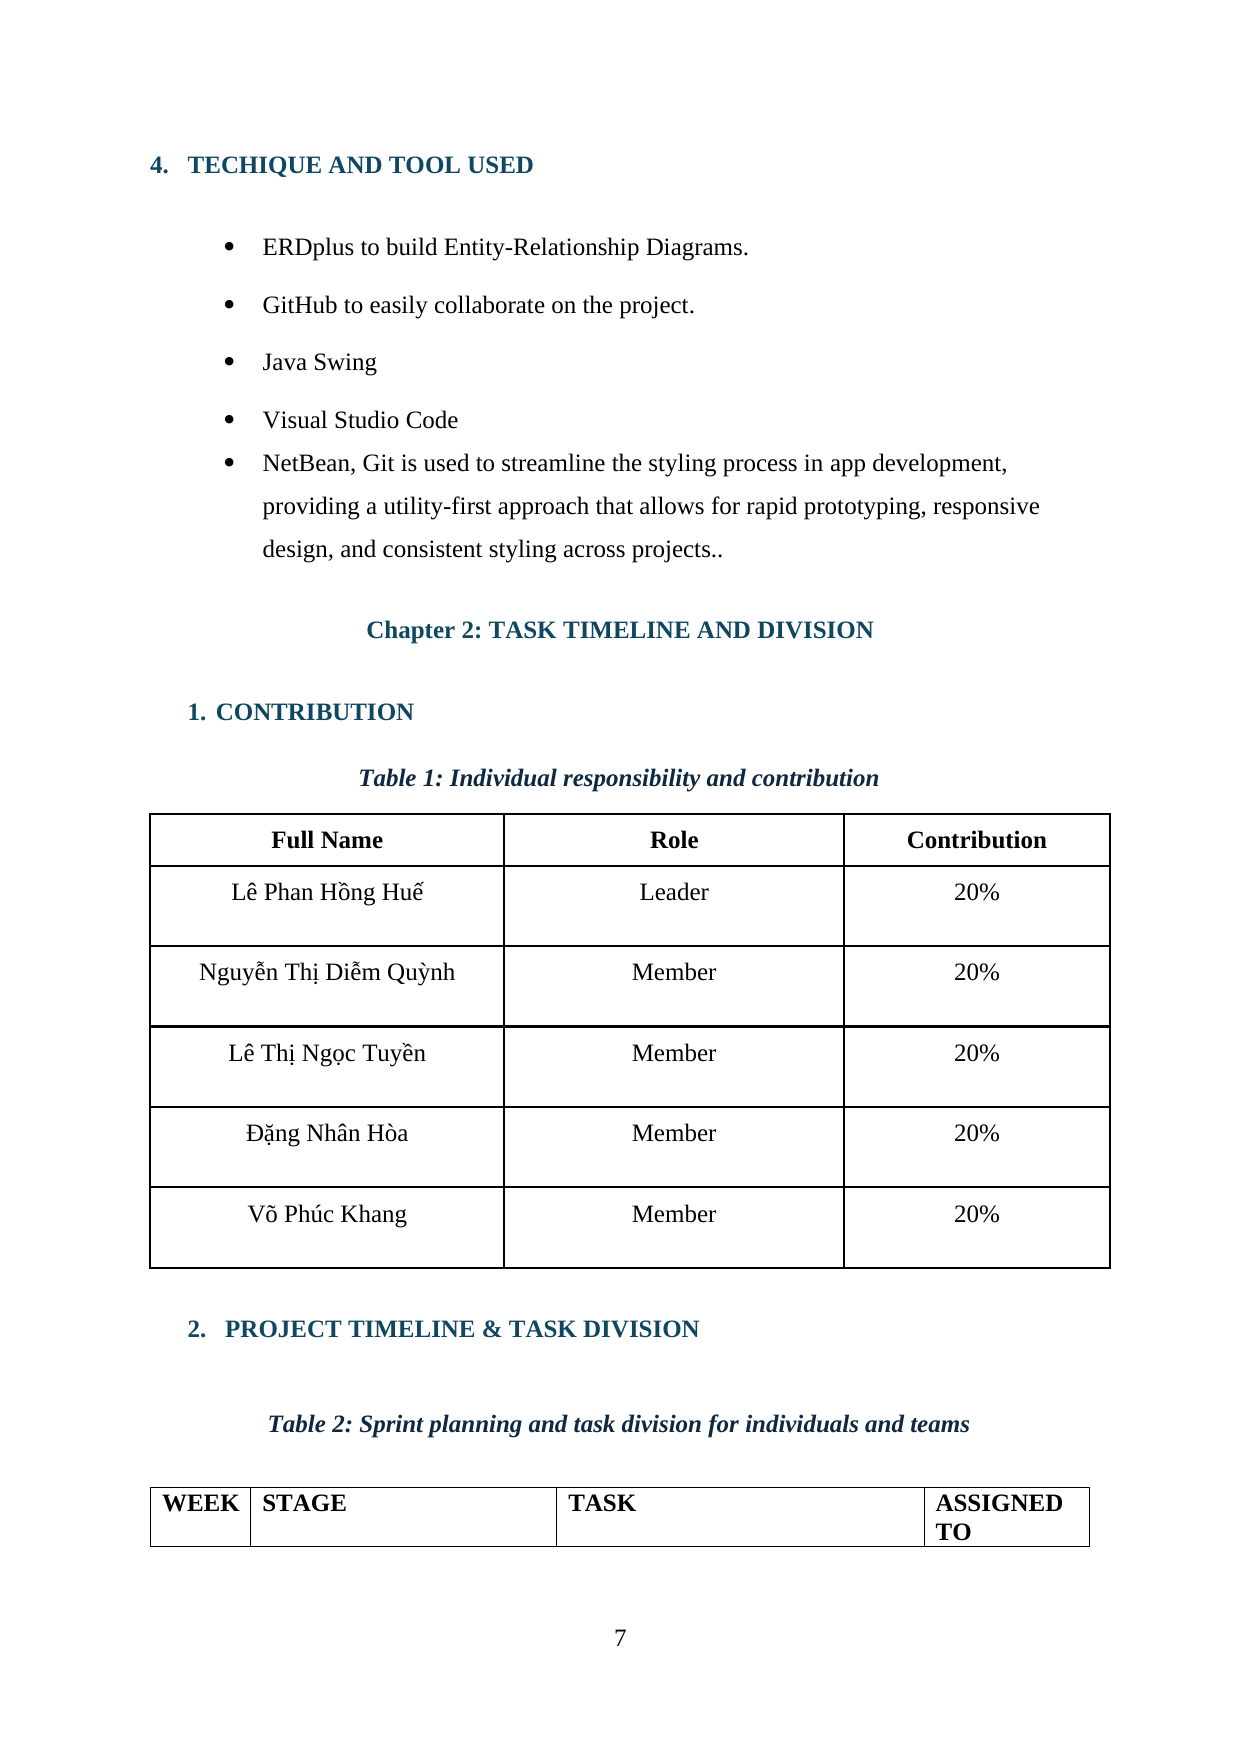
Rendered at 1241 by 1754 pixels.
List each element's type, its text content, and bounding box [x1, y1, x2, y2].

table_cell 20% [845, 947, 1109, 1025]
text Table 1: Individual responsibility and contribution [150, 763, 1090, 792]
table_header WEEK [151, 1488, 250, 1546]
table_header Full Name [151, 815, 503, 864]
text Table 2: Sprint planning and task division for individuals and teams [150, 1409, 1090, 1437]
table_header Contribution [845, 815, 1109, 864]
table_cell Member [505, 1028, 843, 1106]
table_cell Đặng Nhân Hòa [151, 1108, 503, 1186]
table_cell Võ Phúc Khang [151, 1188, 503, 1267]
subtitle CONTRIBUTION [187, 697, 1090, 726]
list GitHub to easily collaborate on the project. [225, 290, 1090, 319]
table_cell Member [505, 1188, 843, 1267]
table_cell 20% [845, 1028, 1109, 1106]
table_cell 20% [845, 1188, 1109, 1267]
list Visual Studio Code [225, 405, 1090, 434]
subtitle TECHIQUE AND TOOL USED [150, 150, 1090, 179]
table_cell Leader [505, 867, 843, 945]
table_cell Nguyễn Thị Diễm Quỳnh [151, 947, 503, 1025]
subtitle Chapter 2: TASK TIMELINE AND DIVISION [150, 615, 1090, 644]
table_header ASSIGNED TO [925, 1488, 1089, 1546]
table_cell 20% [845, 1108, 1109, 1186]
table_cell Member [505, 947, 843, 1025]
table_cell Lê Phan Hồng Huế [151, 867, 503, 945]
subtitle PROJECT TIMELINE & TASK DIVISION [187, 1314, 1090, 1343]
table_header STAGE [251, 1488, 556, 1546]
table_cell Member [505, 1108, 843, 1186]
list ERDplus to build Entity-Relationship Diagrams. [225, 232, 1090, 261]
list NetBean, Git is used to streamline the styling process in app development, providing a utility-first approach that allows for rapid prototyping, responsive design, and consistent styling across projects.. [225, 448, 1090, 563]
table_cell Lê Thị Ngọc Tuyền [151, 1028, 503, 1106]
table_cell 20% [845, 867, 1109, 945]
list Java Swing [225, 347, 1090, 376]
table_header Role [505, 815, 843, 864]
table_header TASK [557, 1488, 924, 1546]
